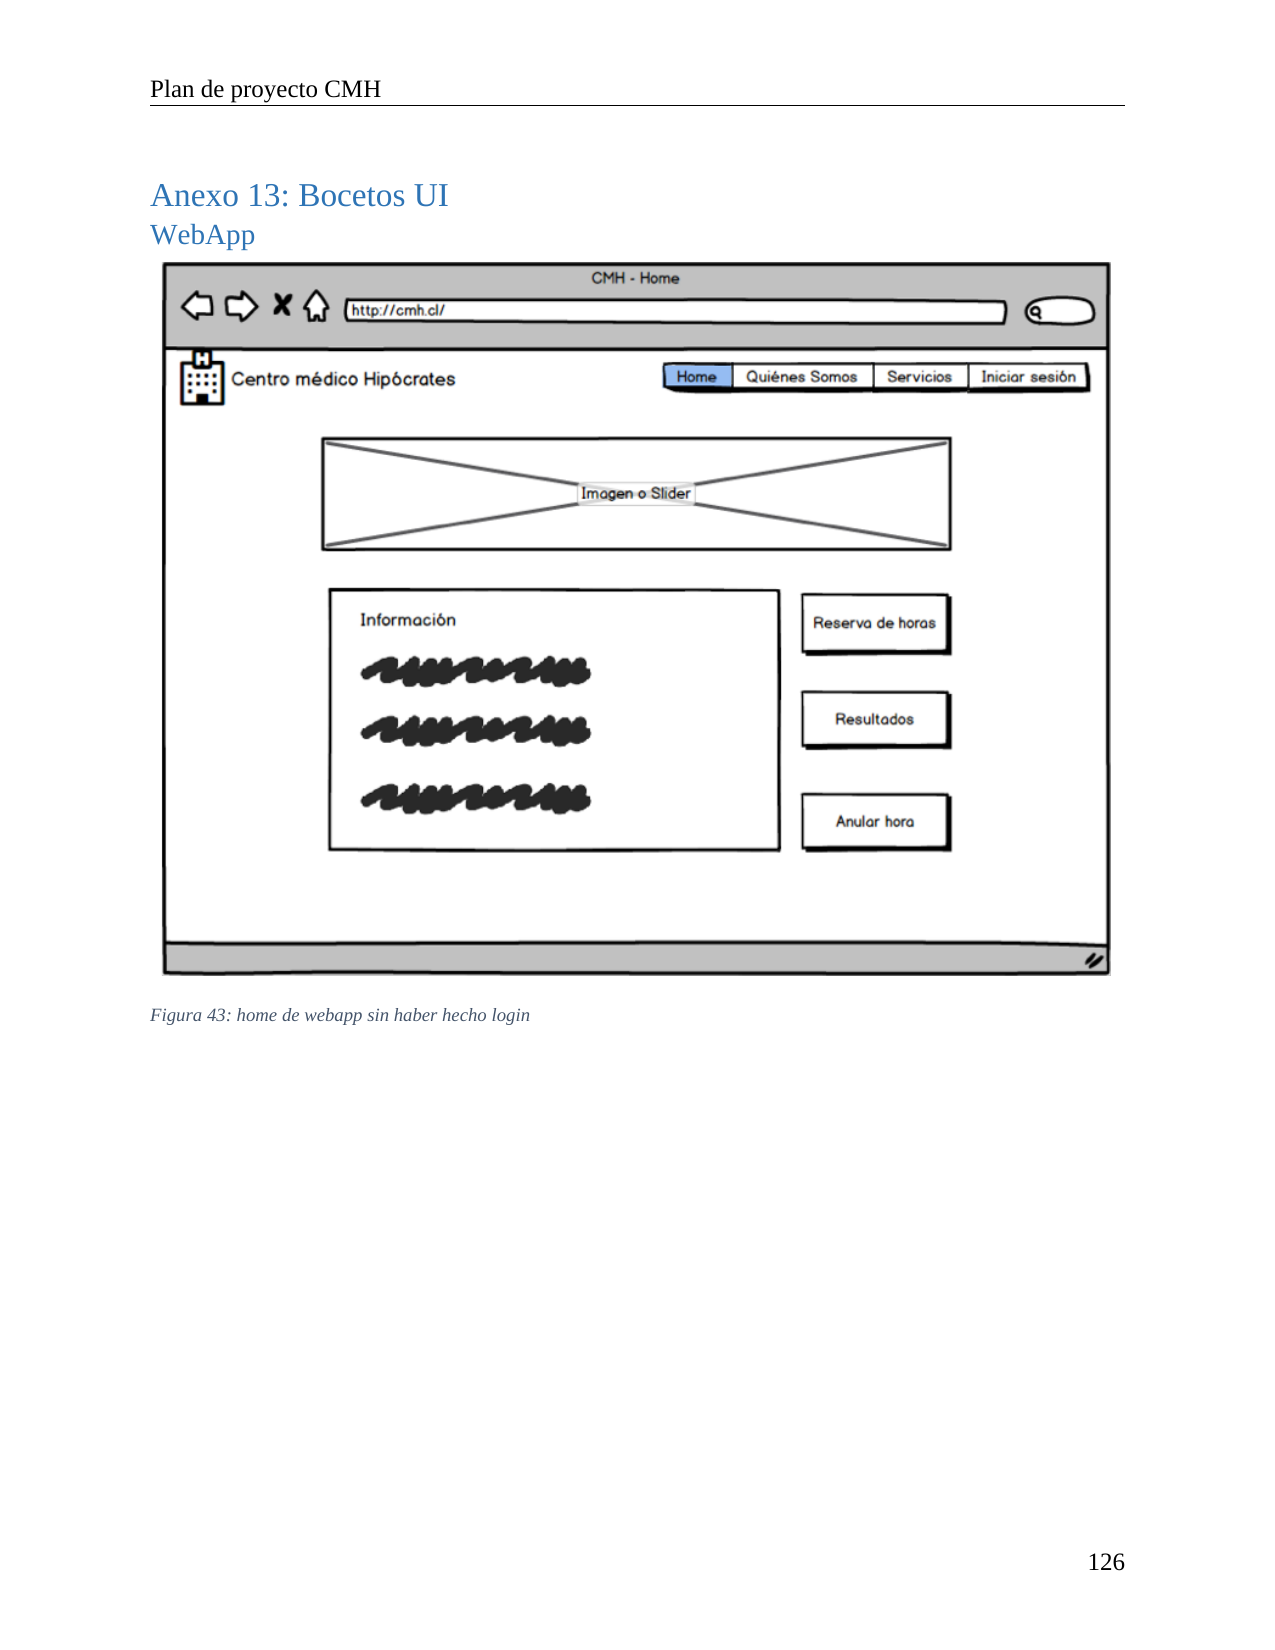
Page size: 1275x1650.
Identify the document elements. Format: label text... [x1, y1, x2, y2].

text Figura 43: home de webapp sin haber hecho login [150, 1004, 1125, 1025]
subtitle WebApp [150, 217, 1125, 251]
picture [150, 251, 1123, 1004]
subtitle Anexo 13: Bocetos UI [150, 175, 1125, 213]
